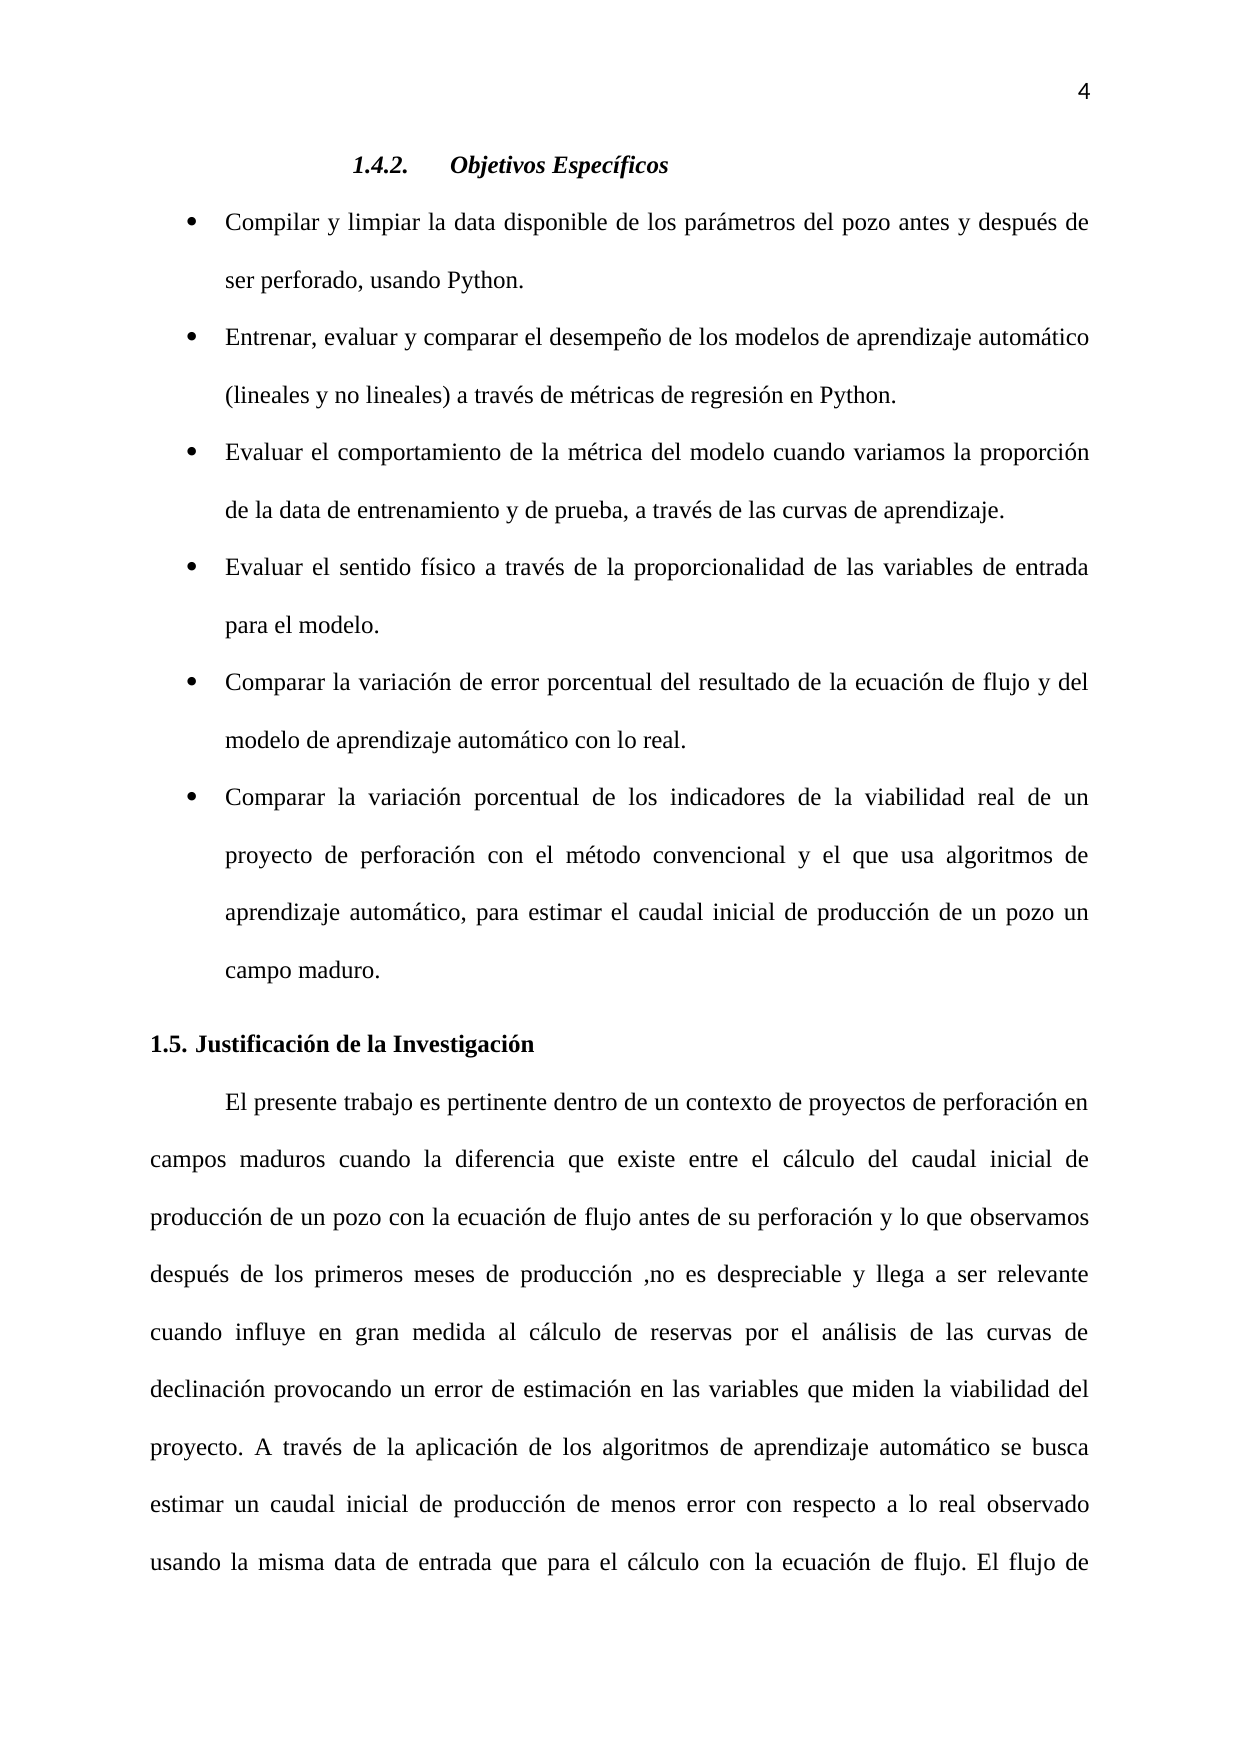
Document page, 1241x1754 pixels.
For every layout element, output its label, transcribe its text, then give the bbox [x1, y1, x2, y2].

subtitle Justificación de la Investigación [150, 1029, 1090, 1058]
list Evaluar el comportamiento de la métrica del modelo cuando variamos la proporción de la data de entrenamiento y de prueba, a través de las curvas de aprendizaje. [187, 437, 1090, 524]
list Compilar y limpiar la data disponible de los parámetros del pozo antes y después de ser perforado, usando Python. [187, 207, 1090, 294]
list Comparar la variación de error porcentual del resultado de la ecuación de flujo y del modelo de aprendizaje automático con lo real. [187, 667, 1090, 754]
list Comparar la variación porcentual de los indicadores de la viabilidad real de un proyecto de perforación con el método convencional y el que usa algoritmos de aprendizaje automático, para estimar el caudal inicial de producción de un pozo un campo maduro. [187, 782, 1090, 984]
list Evaluar el sentido físico a través de la proporcionalidad de las variables de entrada para el modelo. [187, 552, 1090, 639]
subtitle Objetivos Específicos [277, 150, 1090, 179]
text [150, 1087, 1090, 1575]
list Entrenar, evaluar y comparar el desempeño de los modelos de aprendizaje automático (lineales y no lineales) a través de métricas de regresión en Python. [187, 322, 1090, 409]
